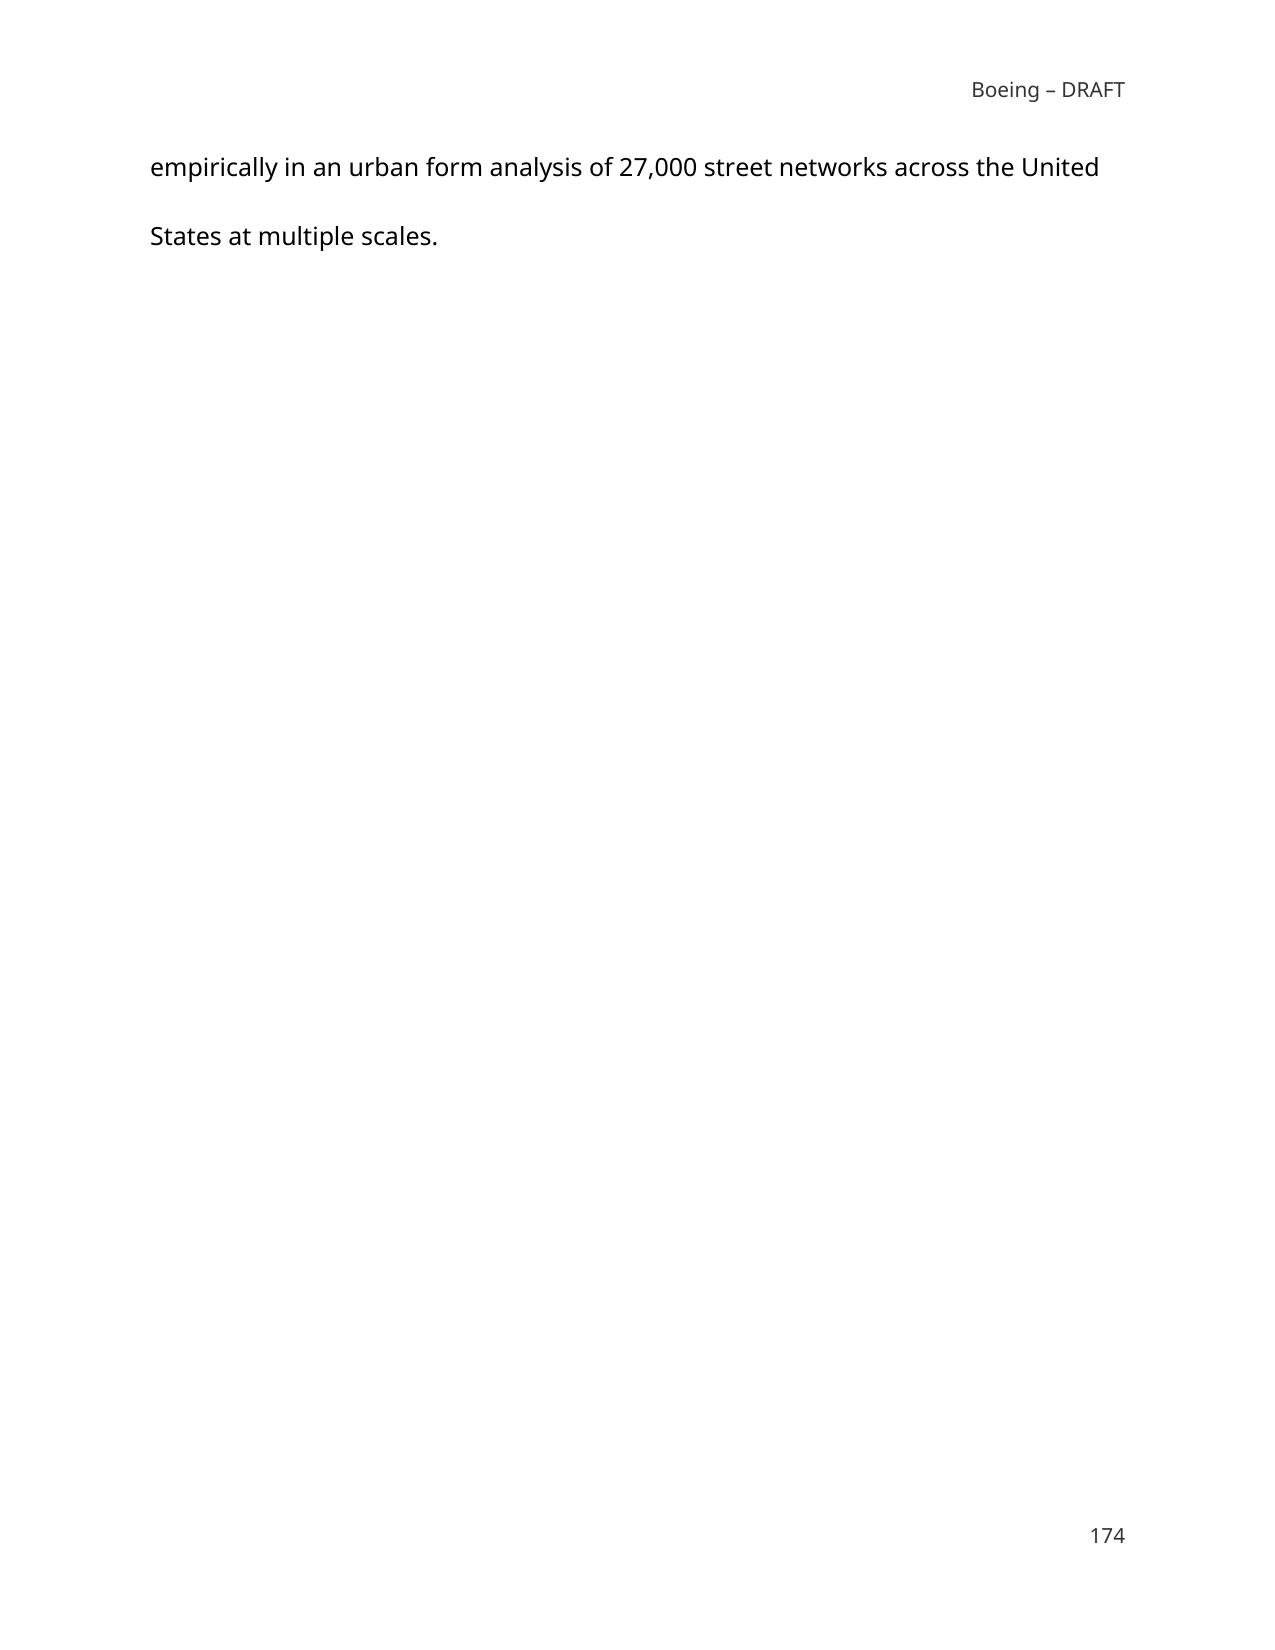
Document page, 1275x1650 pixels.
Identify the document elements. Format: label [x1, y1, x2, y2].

text [150, 150, 1125, 252]
